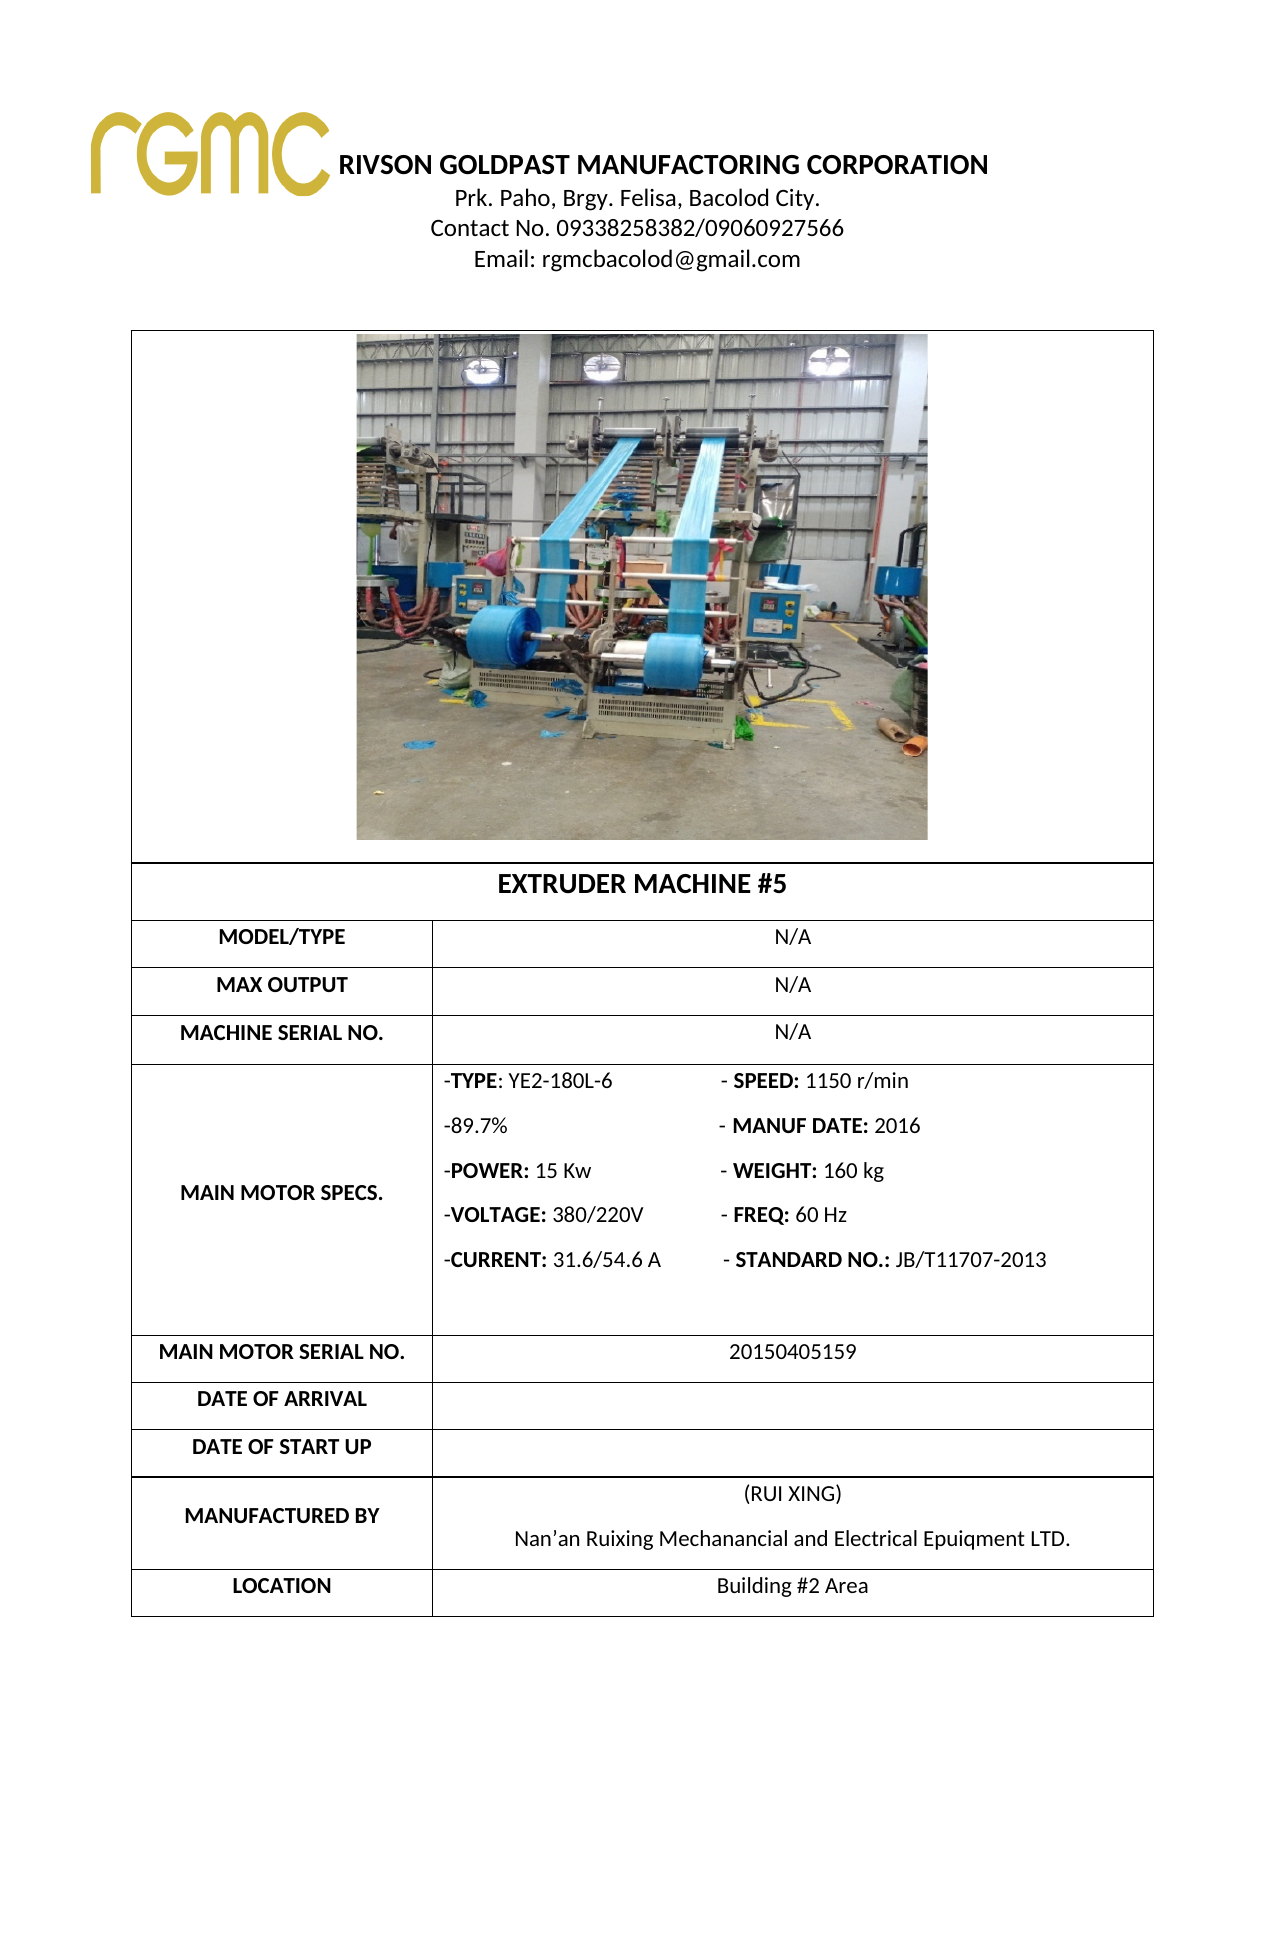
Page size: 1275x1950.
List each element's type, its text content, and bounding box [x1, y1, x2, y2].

table_cell [433, 1383, 1153, 1429]
table_cell Building #2 Area [433, 1570, 1153, 1616]
table_cell DATE OF START UP [132, 1430, 432, 1476]
table_cell MAIN MOTOR SERIAL NO. [132, 1336, 432, 1382]
table_cell N/A [433, 1016, 1153, 1064]
picture [356, 334, 928, 840]
picture [83, 100, 339, 207]
table_cell LOCATION [132, 1570, 432, 1616]
table_cell N/A [433, 968, 1153, 1014]
table_cell DATE OF ARRIVAL [132, 1383, 432, 1429]
table_cell MODEL/TYPE [132, 921, 432, 967]
table_header [132, 331, 1153, 862]
table_cell MACHINE SERIAL NO. [132, 1016, 432, 1064]
table_cell N/A [433, 921, 1153, 967]
table_cell -TYPE: YE2-180L-6 - SPEED: 1150 r/min -89.7% - MANUF DATE: 2016 -POWER: 15 Kw - WEIGHT: 160 kg -VOLTAGE: 380/220V - FREQ: 60 Hz -CURRENT: 31.6/54.6 A - STANDARD NO.: JB/T11707-2013 [433, 1065, 1153, 1334]
table_cell (RUI XING) Nan’an Ruixing Mechanancial and Electrical Epuiqment LTD. [433, 1478, 1153, 1568]
table_cell [433, 1430, 1153, 1476]
table_header EXTRUDER MACHINE #5 [132, 864, 1153, 920]
table_cell 20150405159 [433, 1336, 1153, 1382]
table_cell MAIN MOTOR SPECS. [132, 1065, 432, 1334]
table_cell MAX OUTPUT [132, 968, 432, 1014]
table_cell MANUFACTURED BY [132, 1478, 432, 1568]
